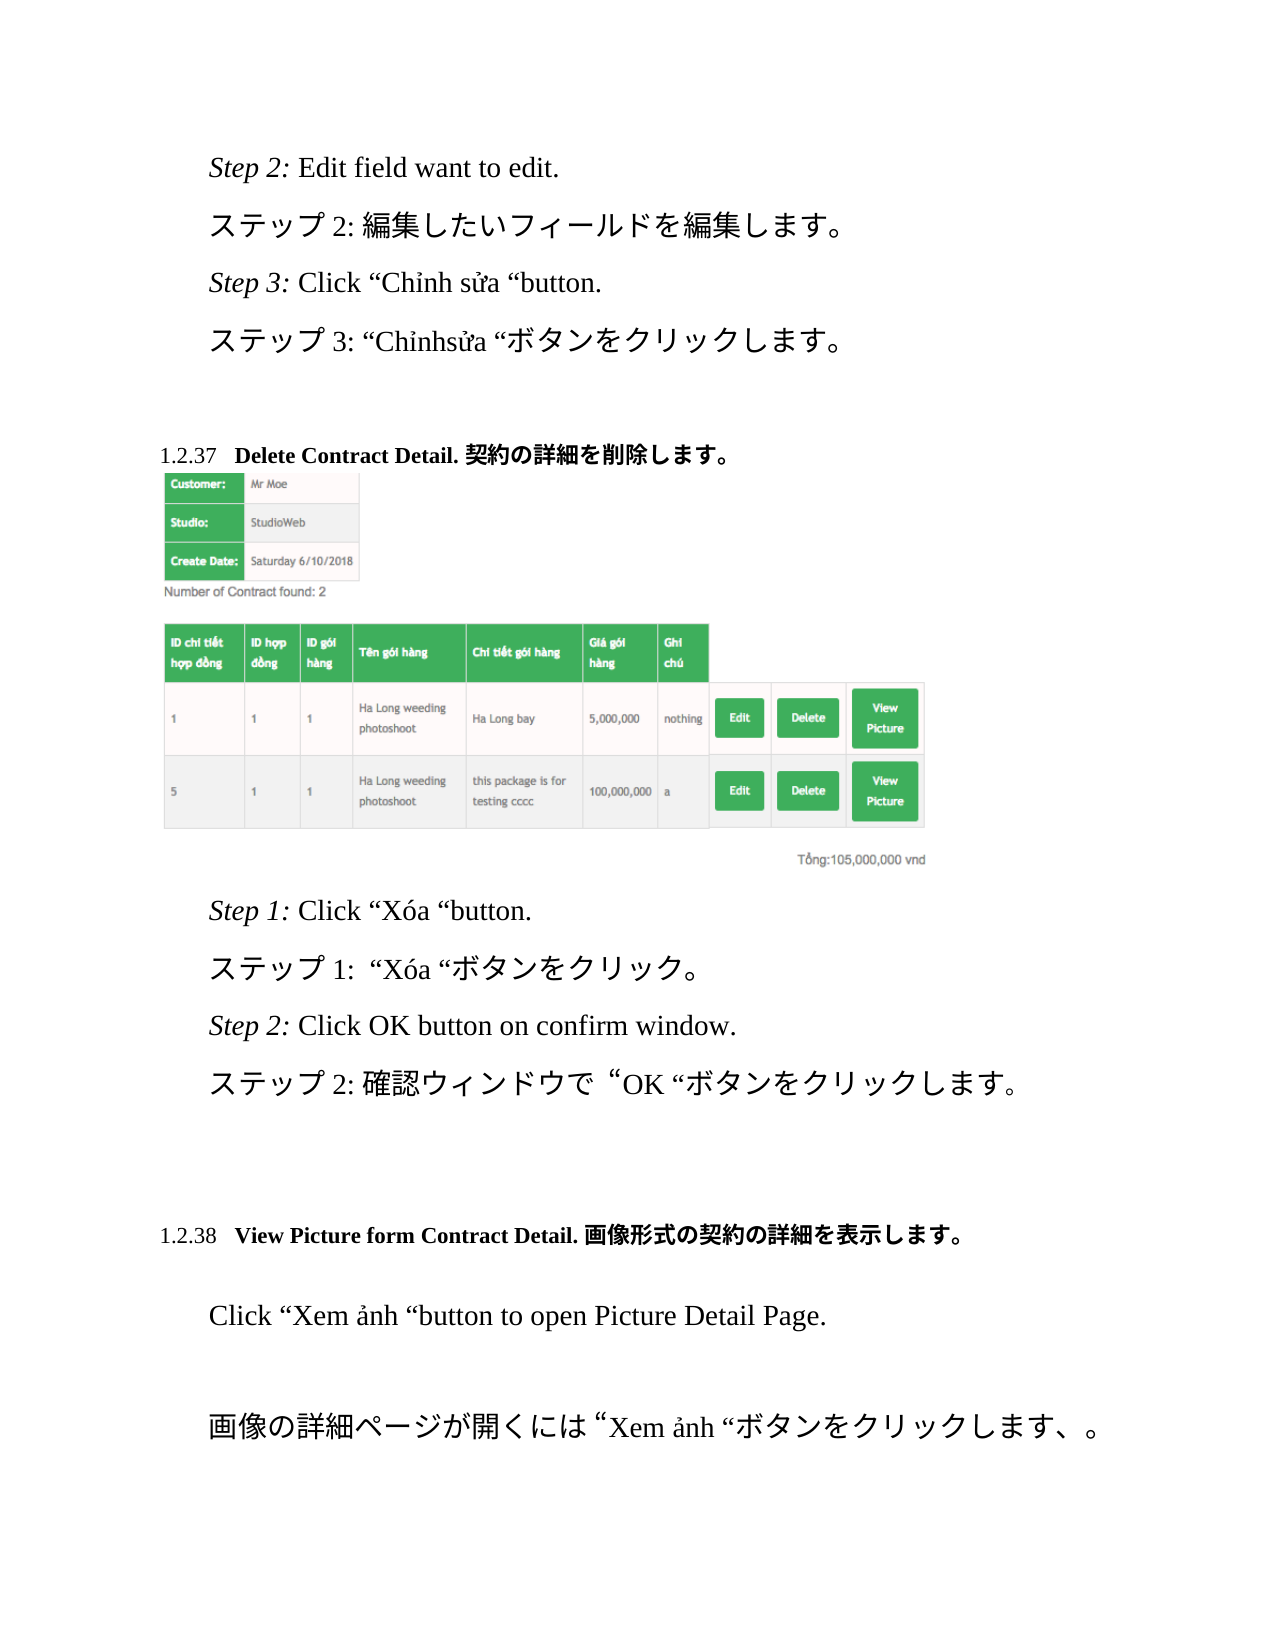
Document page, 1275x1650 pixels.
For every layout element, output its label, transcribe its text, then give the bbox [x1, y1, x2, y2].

text Click “Xem ảnh “button to open Picture Detail Page. [209, 1298, 1125, 1332]
text 画像の詳細ページが開くには “Xem ảnh “ボタンをクリックします、。 [209, 1404, 1125, 1446]
subtitle View Picture form Contract Detail. 画像形式の契約の詳細を表示します。 [159, 1217, 1125, 1251]
text ステップ 2: 編集したいフィールドを編集します。 [209, 203, 1125, 245]
text Step 2: Click OK button on confirm window. [209, 1008, 1125, 1041]
text Step 3: Click “Chỉnh sửa “button. [209, 265, 1125, 299]
text ステップ 2: 確認ウィンドウで “OK “ボタンをクリックします。 [209, 1061, 1125, 1103]
text Step 2: Edit field want to edit. [209, 150, 1125, 183]
text ステップ 3: “Chỉnhsửa “ボタンをクリックします。 [209, 318, 1125, 360]
text Step 1: Click “Xóa “button. [209, 893, 1125, 926]
subtitle Delete Contract Detail. 契約の詳細を削除します。 [159, 437, 1125, 470]
text ステップ 1: “Xóa “ボタンをクリック。 [209, 946, 1125, 988]
picture [150, 473, 1125, 874]
